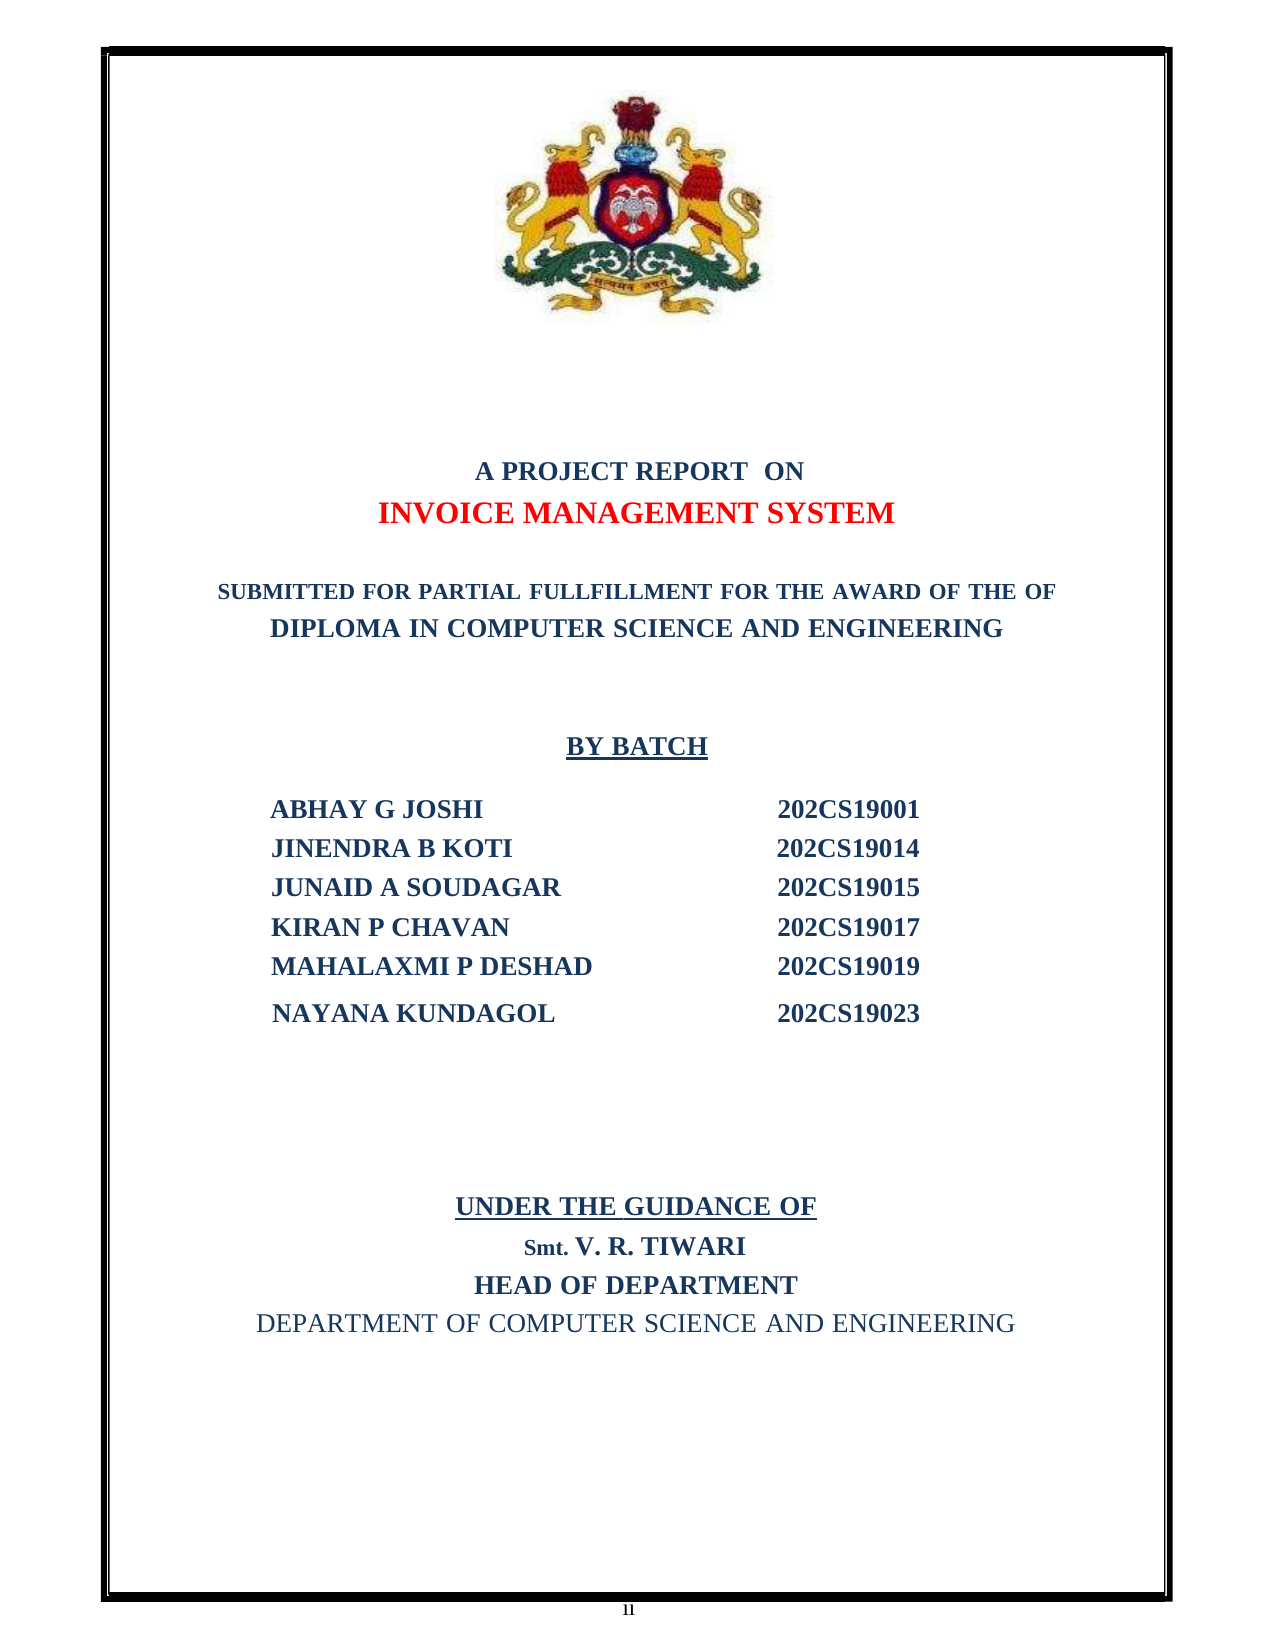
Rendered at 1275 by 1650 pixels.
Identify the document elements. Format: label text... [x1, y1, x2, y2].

subtitle Smt. V. R. TIWARI HEAD OF DEPARTMENT [474, 1230, 822, 1300]
subtitle INVOICE MANAGEMENT SYSTEM [214, 494, 1058, 530]
text DIPLOMA IN COMPUTER SCIENCE AND ENGINEERING [215, 612, 1058, 643]
subtitle ABHAY G JOSHI 202CS19001 [270, 793, 1177, 824]
picture [110, 47, 1164, 55]
subtitle JUNAID A SOUDAGAR 202CS19015 KIRAN P CHAVAN 202CS19017 MAHALAXMI P DESHAD 202CS19019 [271, 871, 924, 981]
text SUBMITTED FOR PARTIAL FULLFILLMENT FOR THE AWARD OF THE OF [215, 578, 1058, 604]
text BY BATCH [215, 729, 1058, 761]
text UNDER THE GUIDANCE OF [455, 1190, 1177, 1222]
text DEPARTMENT OF COMPUTER SCIENCE AND ENGINEERING [256, 1308, 1177, 1339]
picture [110, 1593, 1164, 1601]
text JINENDRA B KOTI 202CS19014 [271, 832, 1177, 864]
picture [493, 90, 775, 327]
subtitle NAYANA KUNDAGOL 202CS19023 [218, 997, 924, 1028]
text A PROJECT REPORT ON [215, 455, 1063, 486]
